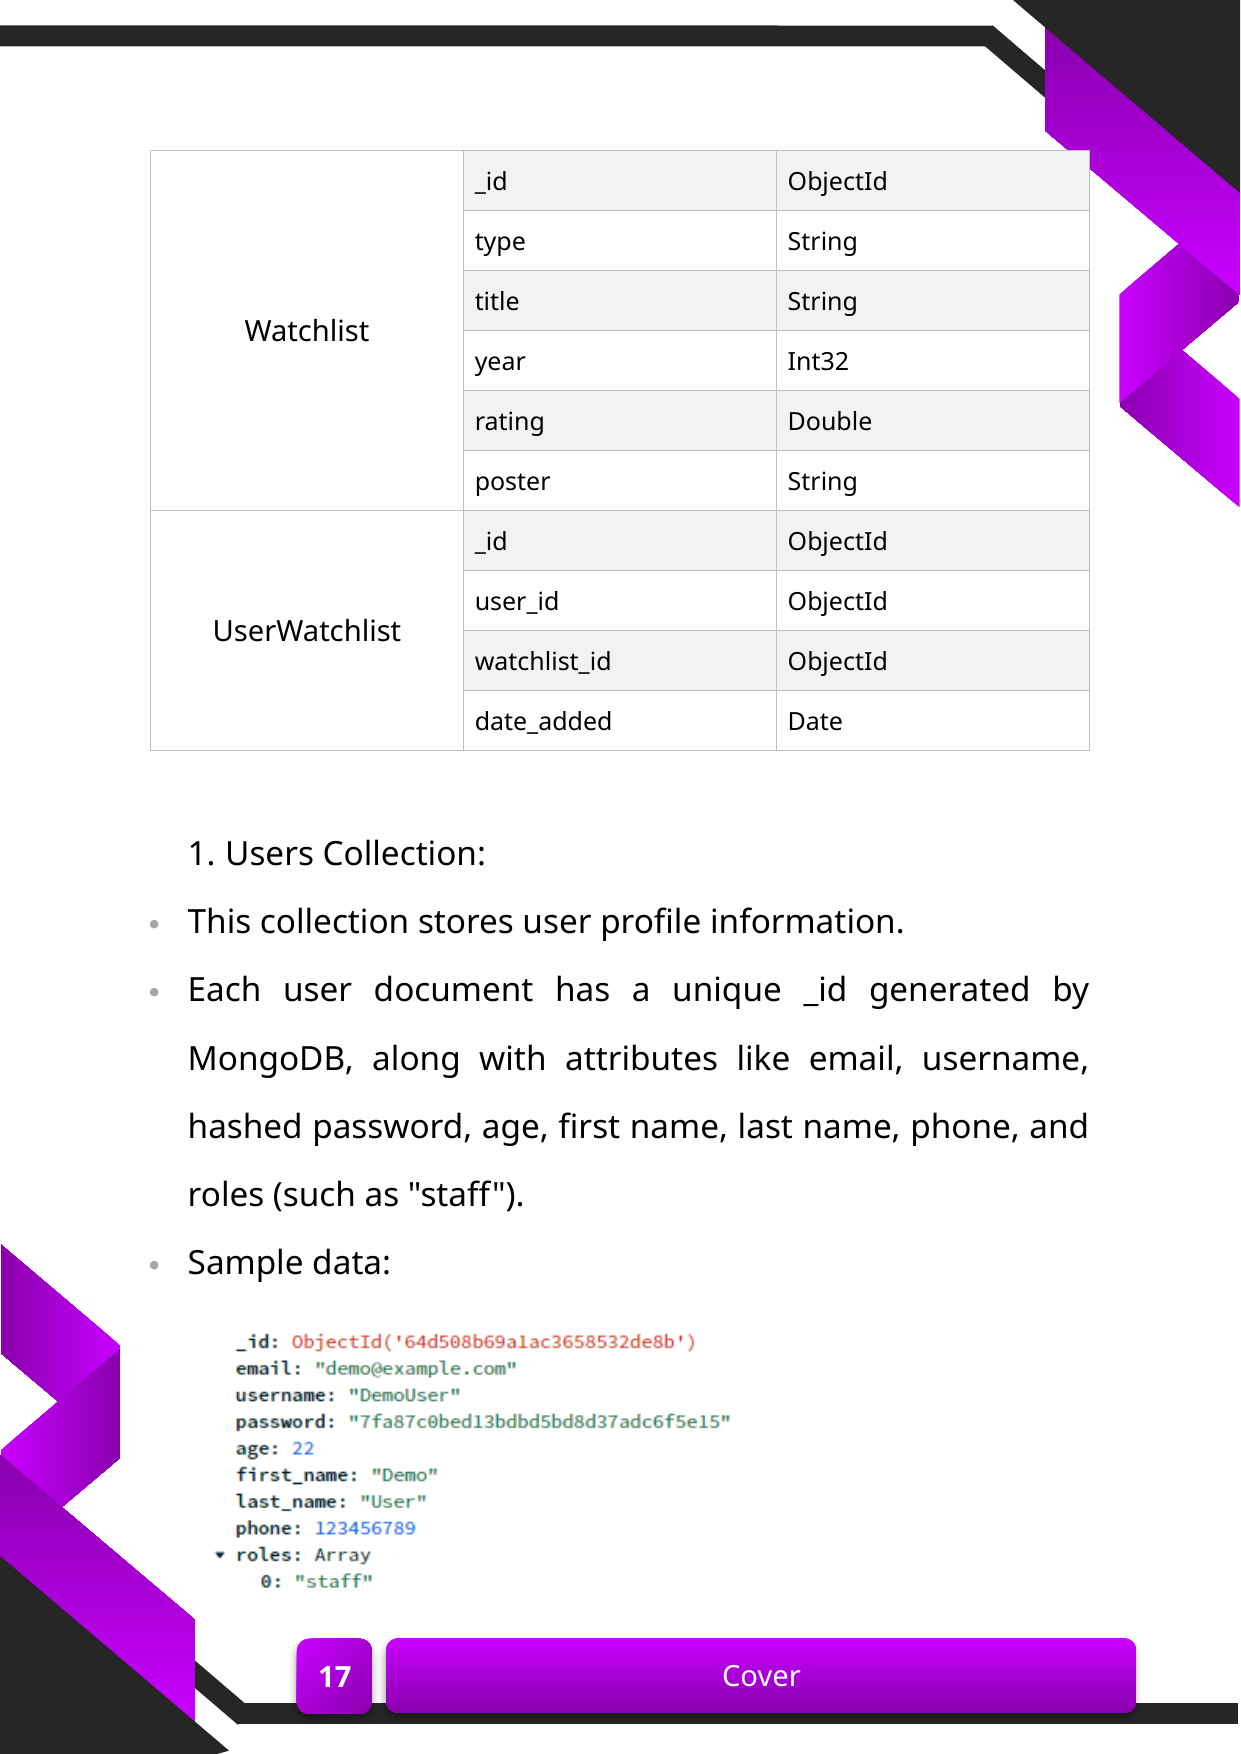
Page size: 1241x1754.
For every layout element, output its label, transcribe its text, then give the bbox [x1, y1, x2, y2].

table_cell ObjectId [777, 511, 1089, 570]
table_cell year [464, 331, 776, 390]
table_cell ObjectId [777, 571, 1089, 630]
list This collection stores user profile information. [150, 898, 1090, 943]
table_cell _id [464, 151, 776, 210]
table_cell type [464, 211, 776, 270]
table_cell String [777, 451, 1089, 510]
table_cell user_id [464, 571, 776, 630]
table_cell ObjectId [777, 151, 1089, 210]
table_cell Double [777, 391, 1089, 450]
table_cell watchlist_id [464, 631, 776, 690]
list Each user document has a unique _id generated by MongoDB, along with attributes like email, username, hashed password, age, first name, last name, phone, and roles (such as "staff"). [150, 966, 1090, 1216]
table_cell Watchlist [151, 151, 463, 510]
table_cell Date [777, 691, 1089, 750]
table_cell poster [464, 451, 776, 510]
table_cell date_added [464, 691, 776, 750]
table_cell String [777, 211, 1089, 270]
table_cell _id [464, 511, 776, 570]
table_cell ObjectId [777, 631, 1089, 690]
table_cell UserWatchlist [151, 511, 463, 750]
table_cell title [464, 271, 776, 330]
table_cell rating [464, 391, 776, 450]
table_cell Int32 [777, 331, 1089, 390]
list Users Collection: [187, 830, 1090, 875]
picture [187, 1306, 788, 1602]
table_cell String [777, 271, 1089, 330]
